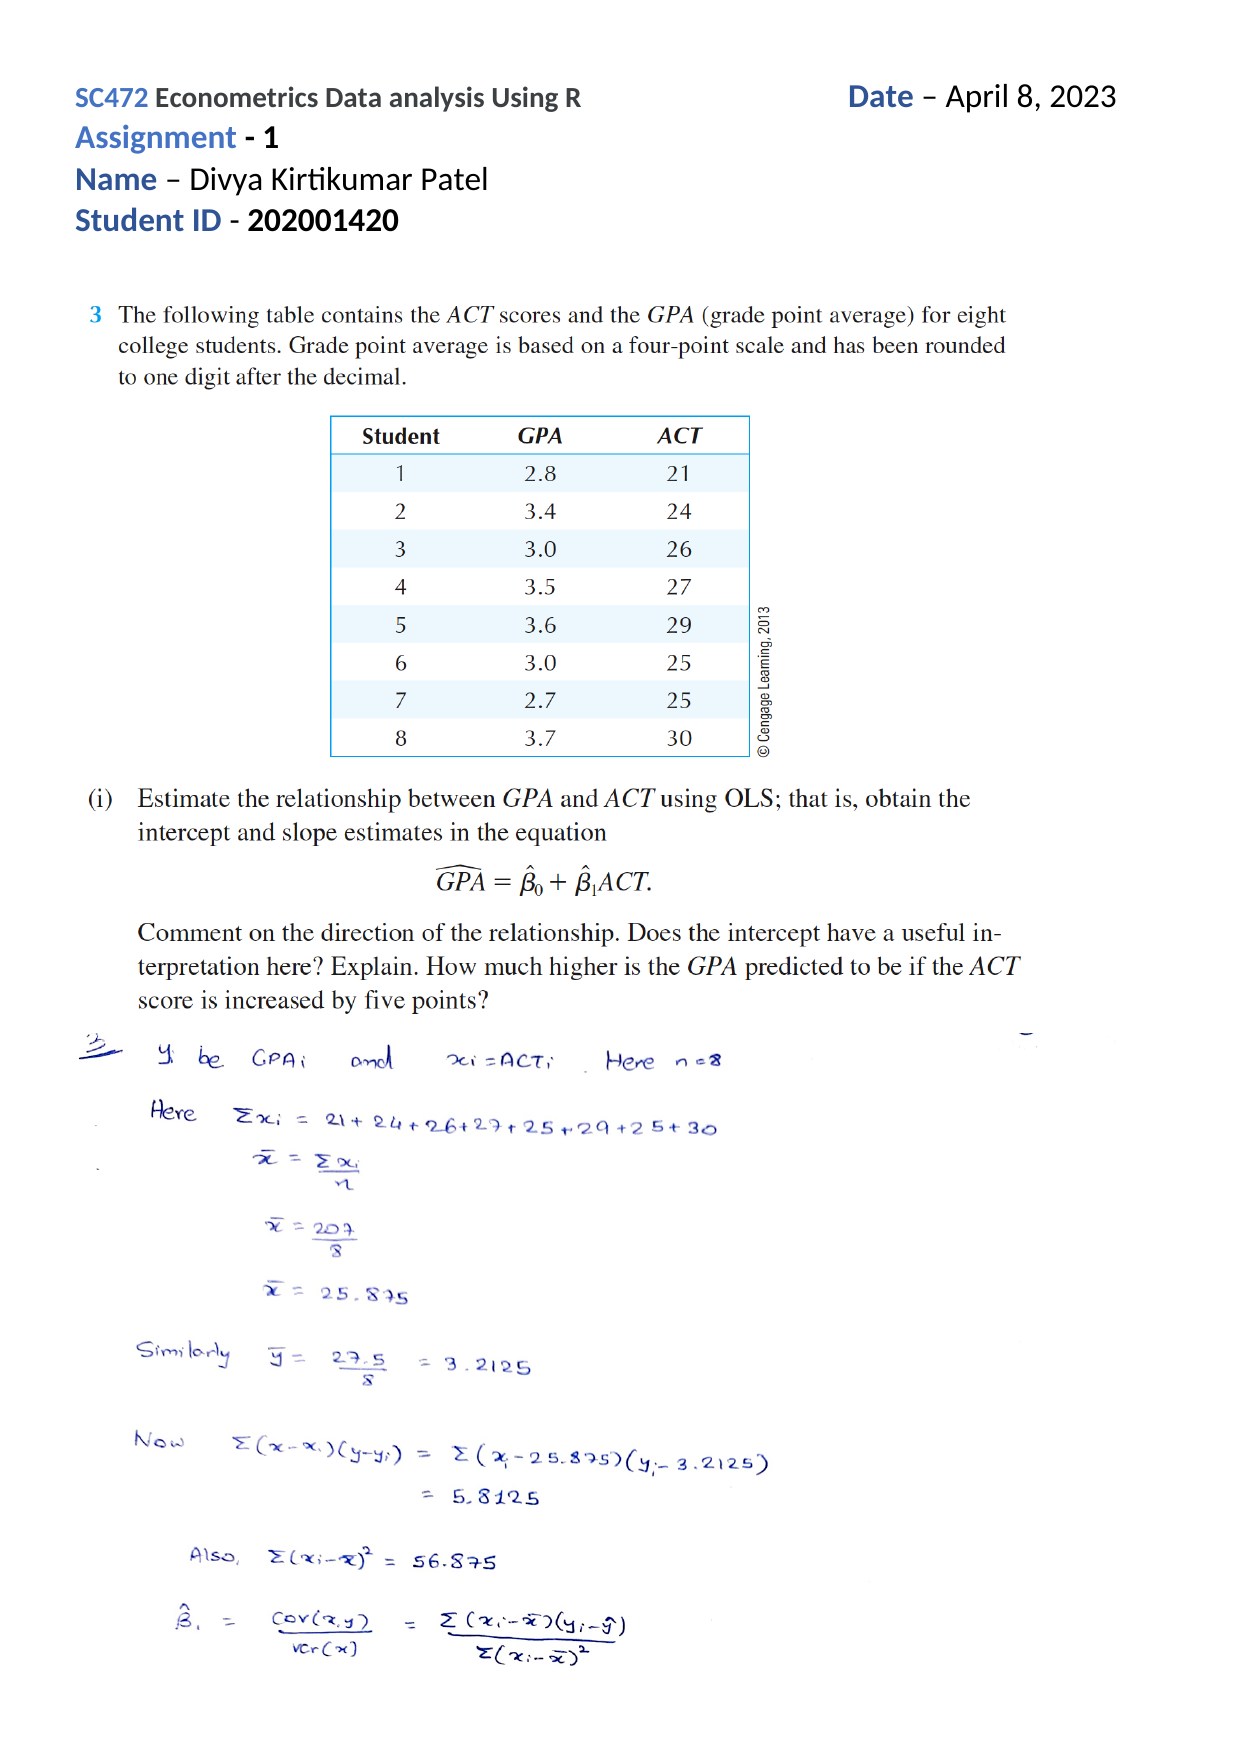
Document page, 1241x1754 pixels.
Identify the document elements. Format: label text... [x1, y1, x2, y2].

text Name – Divya Kirtikumar Patel [75, 158, 1165, 199]
text SC472 Econometrics Data analysis Using R Date – April 8, 2023 [75, 75, 1165, 116]
text Assignment - 1 [75, 116, 1165, 156]
text Student ID - 202001420 [75, 199, 1165, 240]
picture [75, 295, 1165, 1677]
